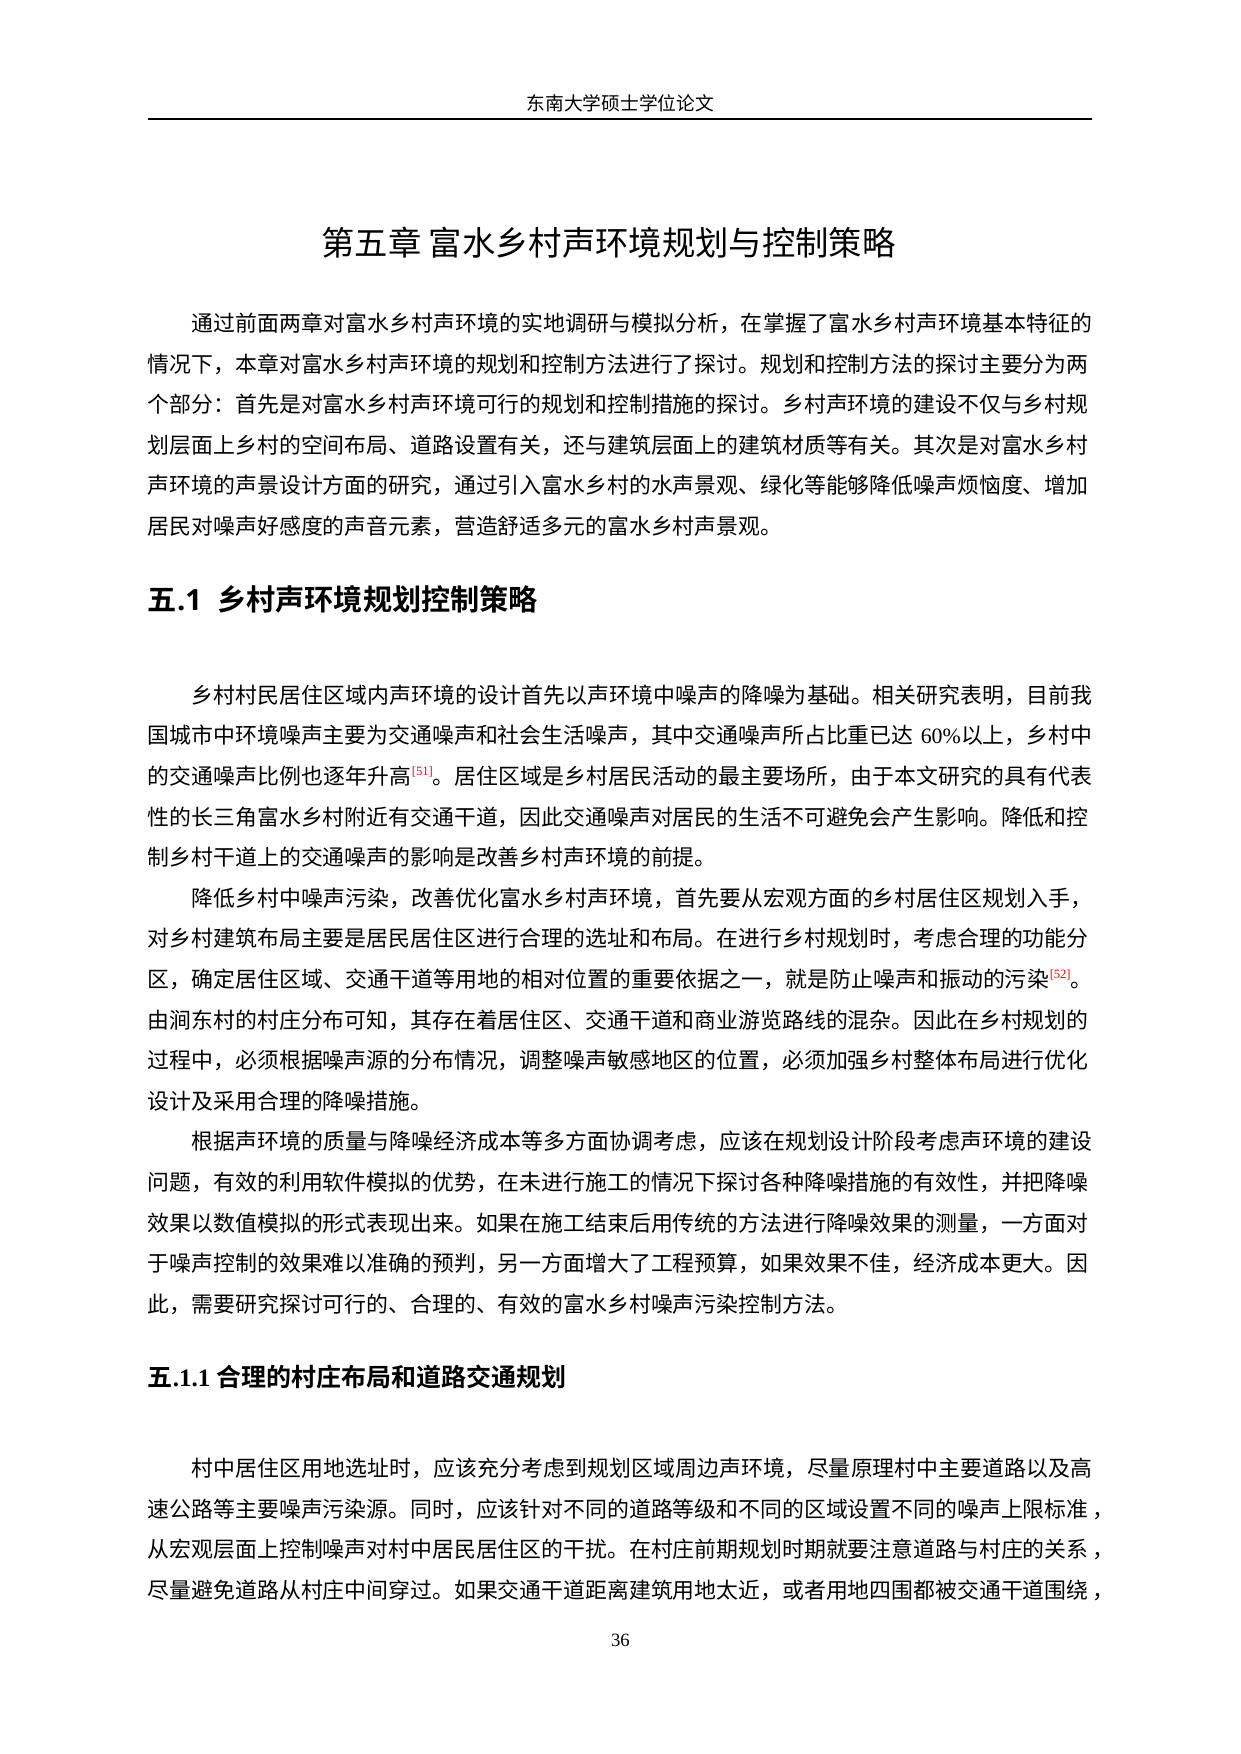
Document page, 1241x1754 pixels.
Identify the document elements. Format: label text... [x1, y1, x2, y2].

text 合理的村庄布局和道路交通规划 [148, 1343, 1092, 1408]
text 降低乡村中噪声污染，改善优化富水乡村声环境，首先要从宏观方面的乡村居住区规划入手，对乡村建筑布局主要是居民居住区进行合理的选址和布局。在进行乡村规划时，考虑合理的功能分区，确定居住区域、交通干道等用地的相对位置的重要依据之一，就是防止噪声和振动的污染[52]。由涧东村的村庄分布可知，其存在着居住区、交通干道和商业游览路线的混杂。因此在乡村规划的过程中，必须根据噪声源的分布情况，调整噪声敏感地区的位置，必须加强乡村整体布局进行优化设计及采用合理的降噪措施。 [148, 880, 1092, 1116]
text 乡村声环境规划控制策略 [148, 565, 1092, 630]
text 通过前面两章对富水乡村声环境的实地调研与模拟分析，在掌握了富水乡村声环境基本特征的情况下，本章对富水乡村声环境的规划和控制方法进行了探讨。规划和控制方法的探讨主要分为两个部分：首先是对富水乡村声环境可行的规划和控制措施的探讨。乡村声环境的建设不仅与乡村规划层面上乡村的空间布局、道路设置有关，还与建筑层面上的建筑材质等有关。其次是对富水乡村声环境的声景设计方面的研究，通过引入富水乡村的水声景观、绿化等能够降低噪声烦恼度、增加居民对噪声好感度的声音元素，营造舒适多元的富水乡村声景观。 [148, 306, 1092, 541]
text 根据声环境的质量与降噪经济成本等多方面协调考虑，应该在规划设计阶段考虑声环境的建设问题，有效的利用软件模拟的优势，在未进行施工的情况下探讨各种降噪措施的有效性，并把降噪效果以数值模拟的形式表现出来。如果在施工结束后用传统的方法进行降噪效果的测量，一方面对于噪声控制的效果难以准确的预判，另一方面增大了工程预算，如果效果不佳，经济成本更大。因此，需要研究探讨可行的、合理的、有效的富水乡村噪声污染控制方法。 [148, 1124, 1092, 1319]
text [148, 1451, 1092, 1605]
text 乡村村民居住区域内声环境的设计首先以声环境中噪声的降噪为基础。相关研究表明，目前我国城市中环境噪声主要为交通噪声和社会生活噪声，其中交通噪声所占比重已达60%以上，乡村中的交通噪声比例也逐年升高[51]。居住区域是乡村居民活动的最主要场所，由于本文研究的具有代表性的长三角富水乡村附近有交通干道，因此交通噪声对居民的生活不可避免会产生影响。降低和控制乡村干道上的交通噪声的影响是改善乡村声环境的前提。 [148, 677, 1092, 872]
text 富水乡村声环境规划与控制策略 [148, 208, 1092, 273]
